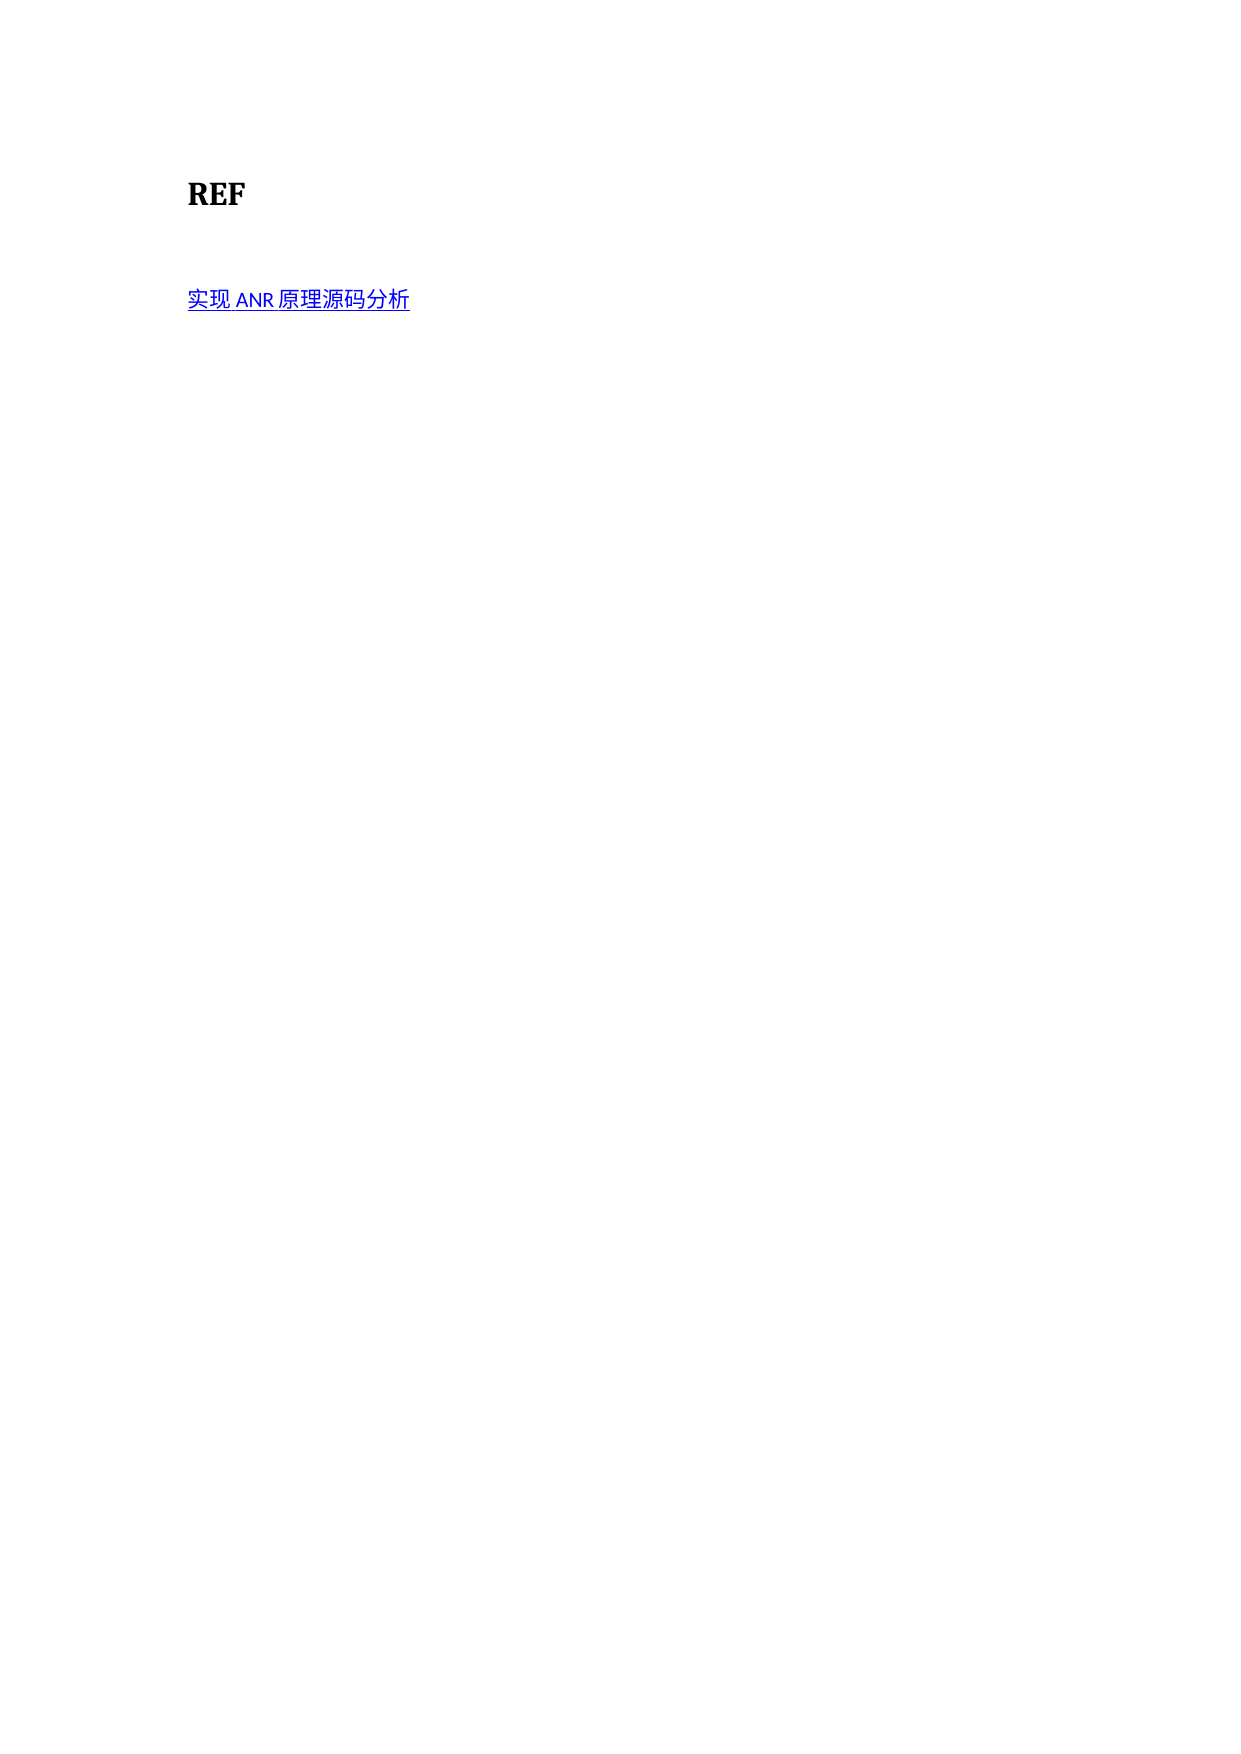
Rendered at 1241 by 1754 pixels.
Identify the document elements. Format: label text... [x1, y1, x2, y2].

subtitle REF [187, 162, 1053, 227]
text 实现ANR原理源码分析 [187, 282, 1053, 314]
